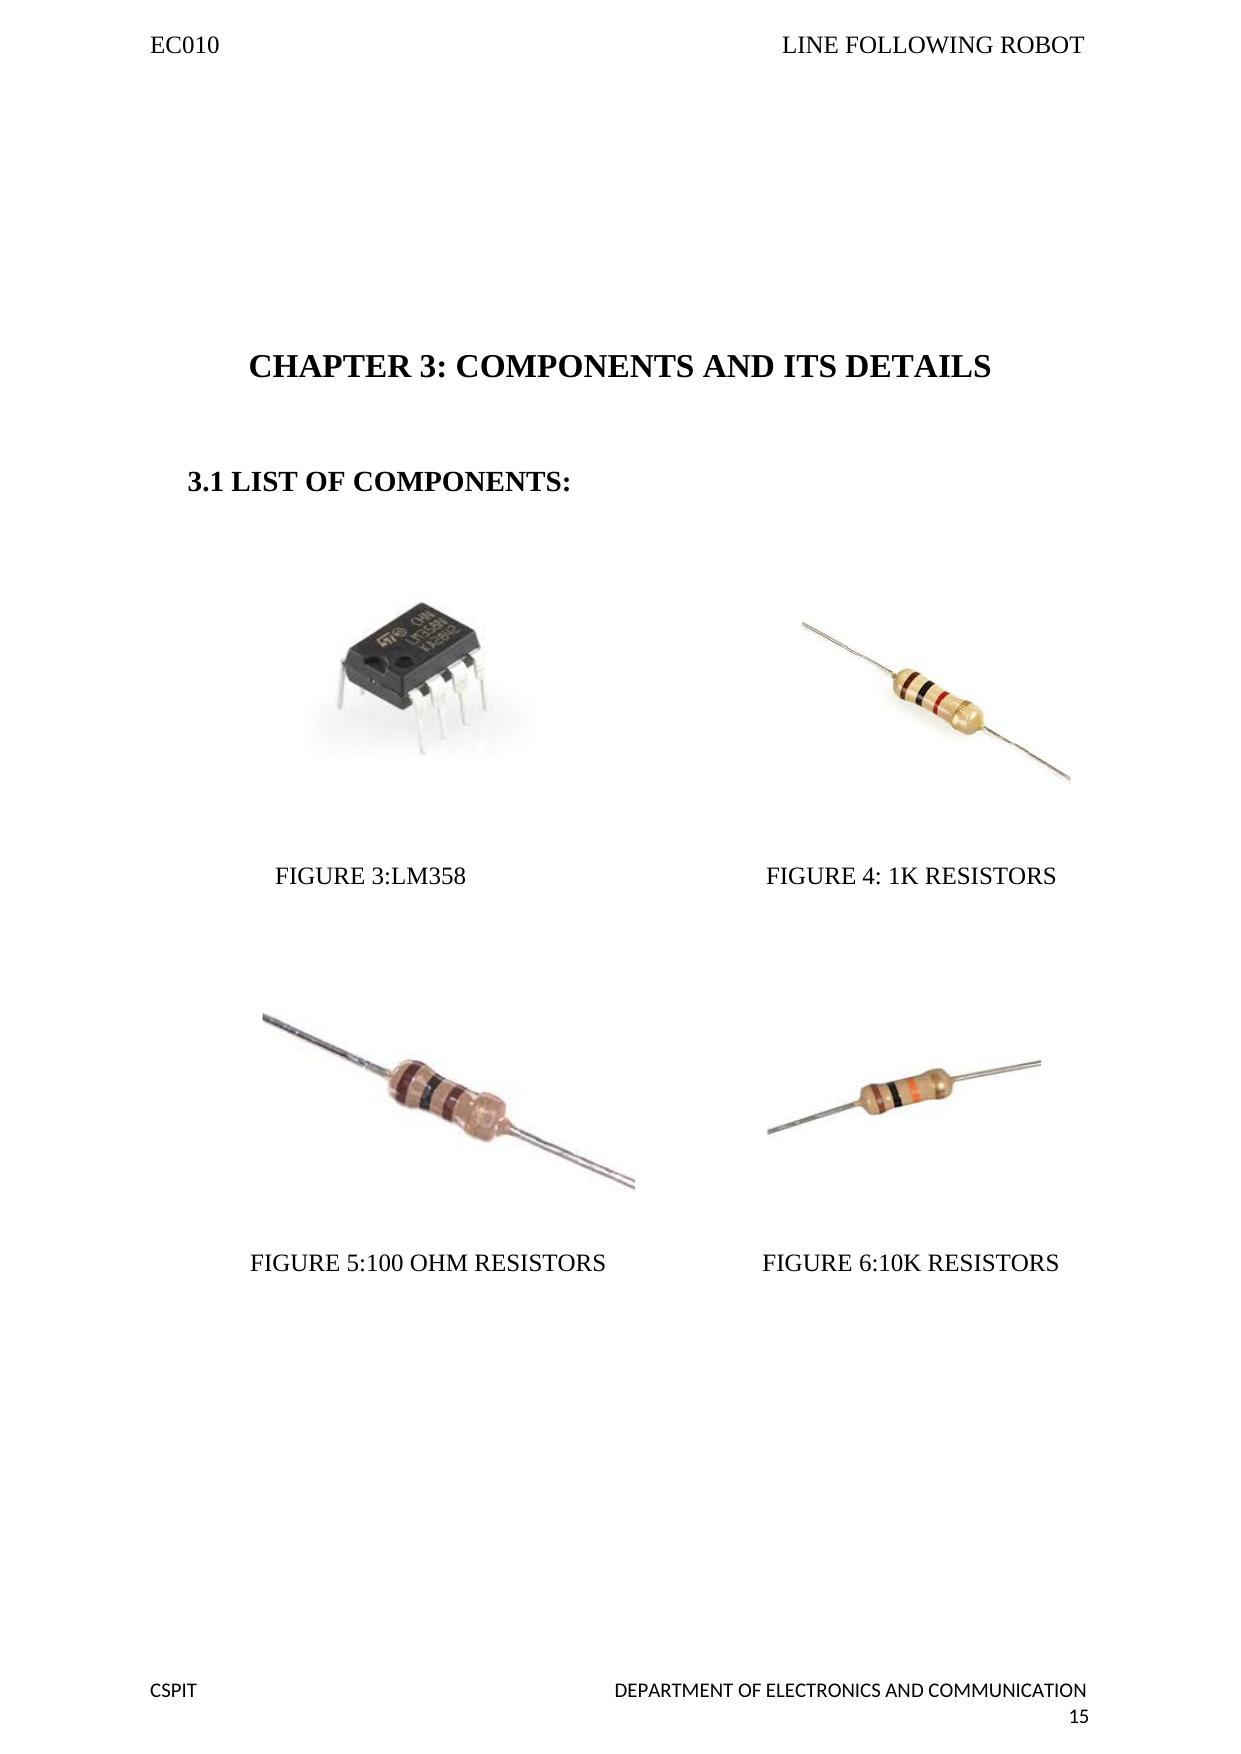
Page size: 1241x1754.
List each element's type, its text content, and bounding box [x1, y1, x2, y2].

picture [262, 531, 575, 833]
picture [262, 976, 636, 1223]
picture [767, 977, 1042, 1215]
picture [802, 611, 1071, 786]
text FIGURE 3:LM358 FIGURE 4: 1K RESISTORS [150, 861, 1090, 890]
text CHAPTER 3: COMPONENTS AND ITS DETAILS [150, 346, 1090, 385]
text FIGURE 5:100 OHM RESISTORS FIGURE 6:10K RESISTORS [150, 1248, 1090, 1277]
text 3.1 LIST OF COMPONENTS: [187, 464, 1090, 497]
